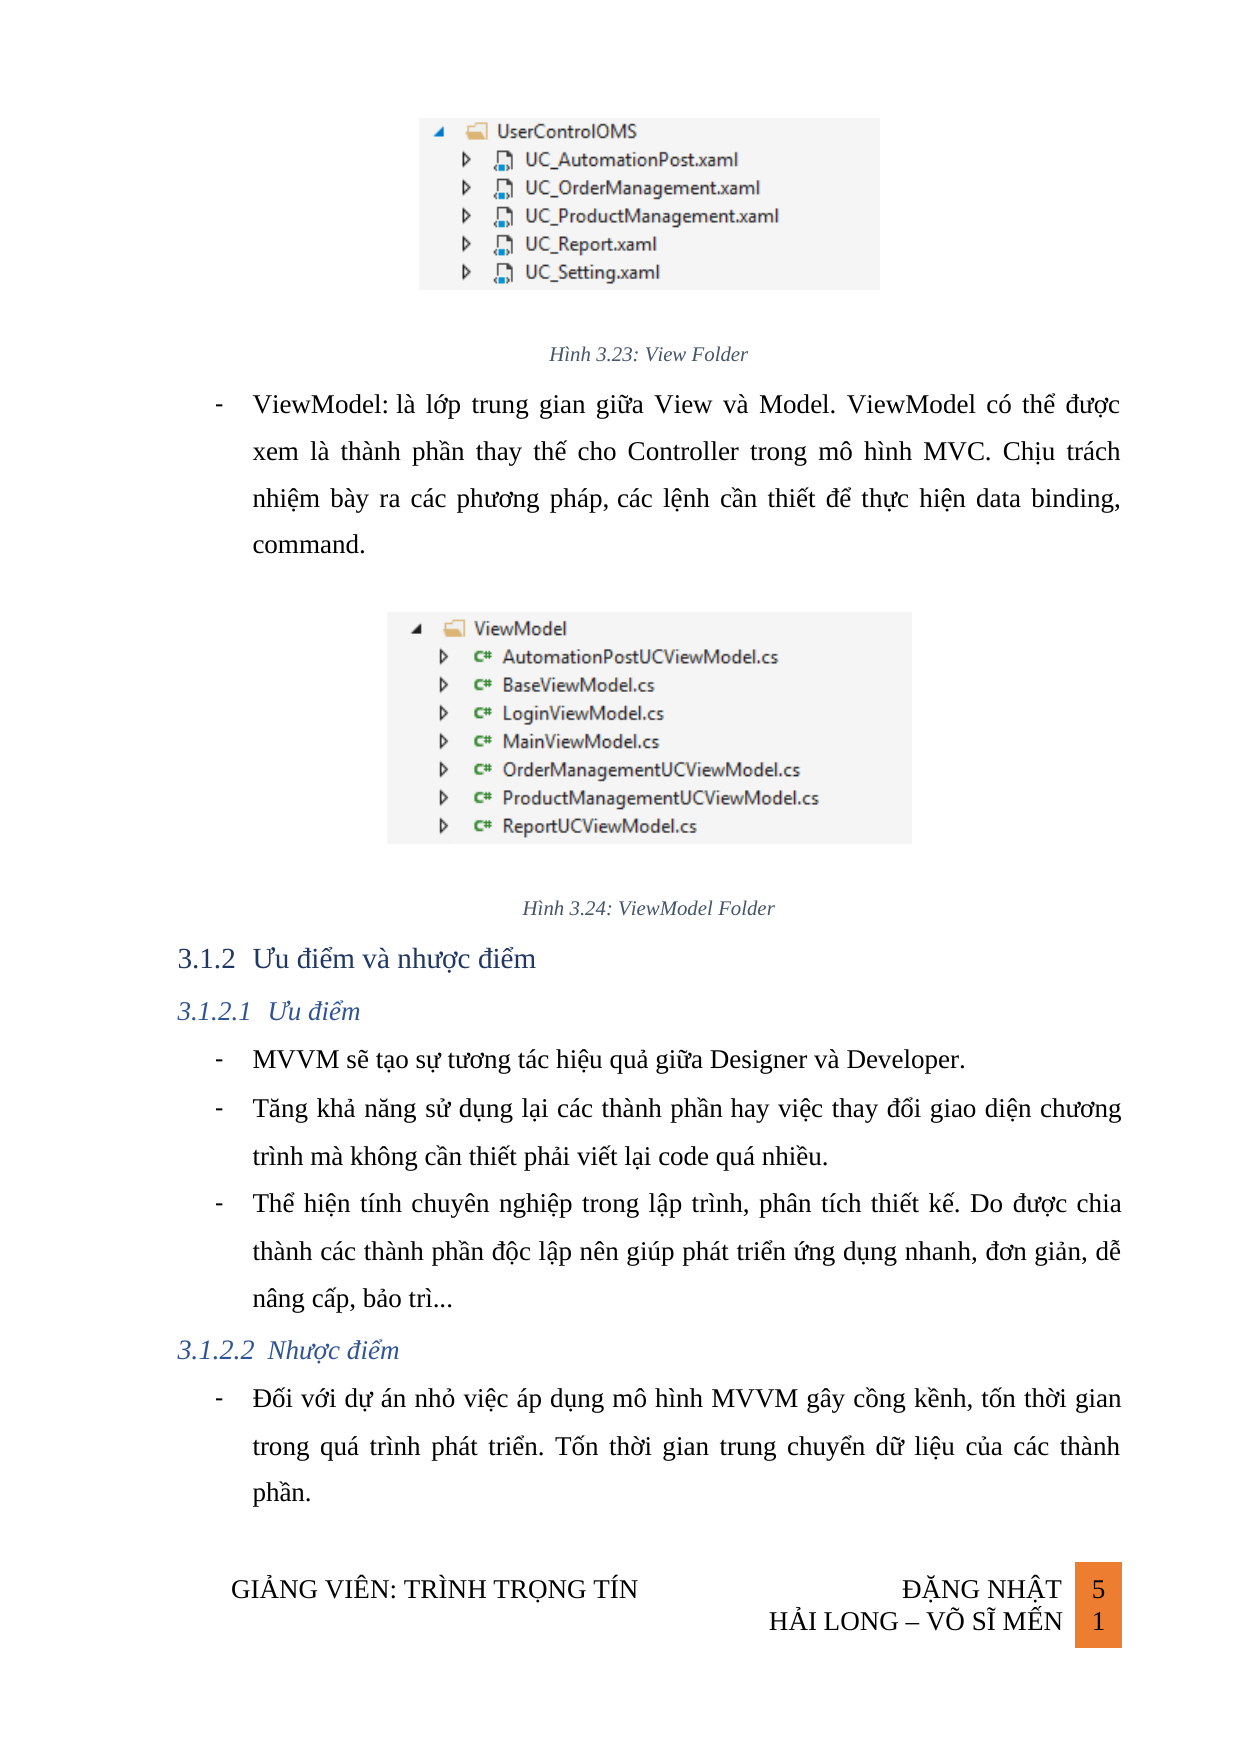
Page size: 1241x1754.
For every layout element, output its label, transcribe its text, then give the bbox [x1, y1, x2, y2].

list MVVM sẽ tạo sự tương tác hiệu quả giữa Designer và Developer. [215, 1042, 1122, 1075]
list Đối với dự án nhỏ việc áp dụng mô hình MVVM gây cồng kềnh, tốn thời gian trong quá trình phát triển. Tốn thời gian trung chuyển dữ liệu của các thành phần. [215, 1381, 1122, 1508]
list ViewModel: là lớp trung gian giữa View và Model. ViewModel có thể được xem là thành phần thay thế cho Controller trong mô hình MVC. Chịu trách nhiệm bày ra các phương pháp, các lệnh cần thiết để thực hiện data binding, command. [215, 387, 1122, 560]
picture [387, 612, 913, 844]
list Thể hiện tính chuyên nghiệp trong lập trình, phân tích thiết kế. Do được chia thành các thành phần độc lập nên giúp phát triển ứng dụng nhanh, đơn giản, dễ nâng cấp, bảo trì... [215, 1187, 1122, 1313]
subtitle Nhược điểm [177, 1333, 1122, 1365]
subtitle Ưu điểm và nhược điểm [177, 941, 1122, 974]
picture [419, 118, 880, 290]
list Tăng khả năng sử dụng lại các thành phần hay việc thay đổi giao diện chương trình mà không cần thiết phải viết lại code quá nhiều. [215, 1091, 1122, 1171]
subtitle Ưu điểm [177, 995, 1122, 1026]
